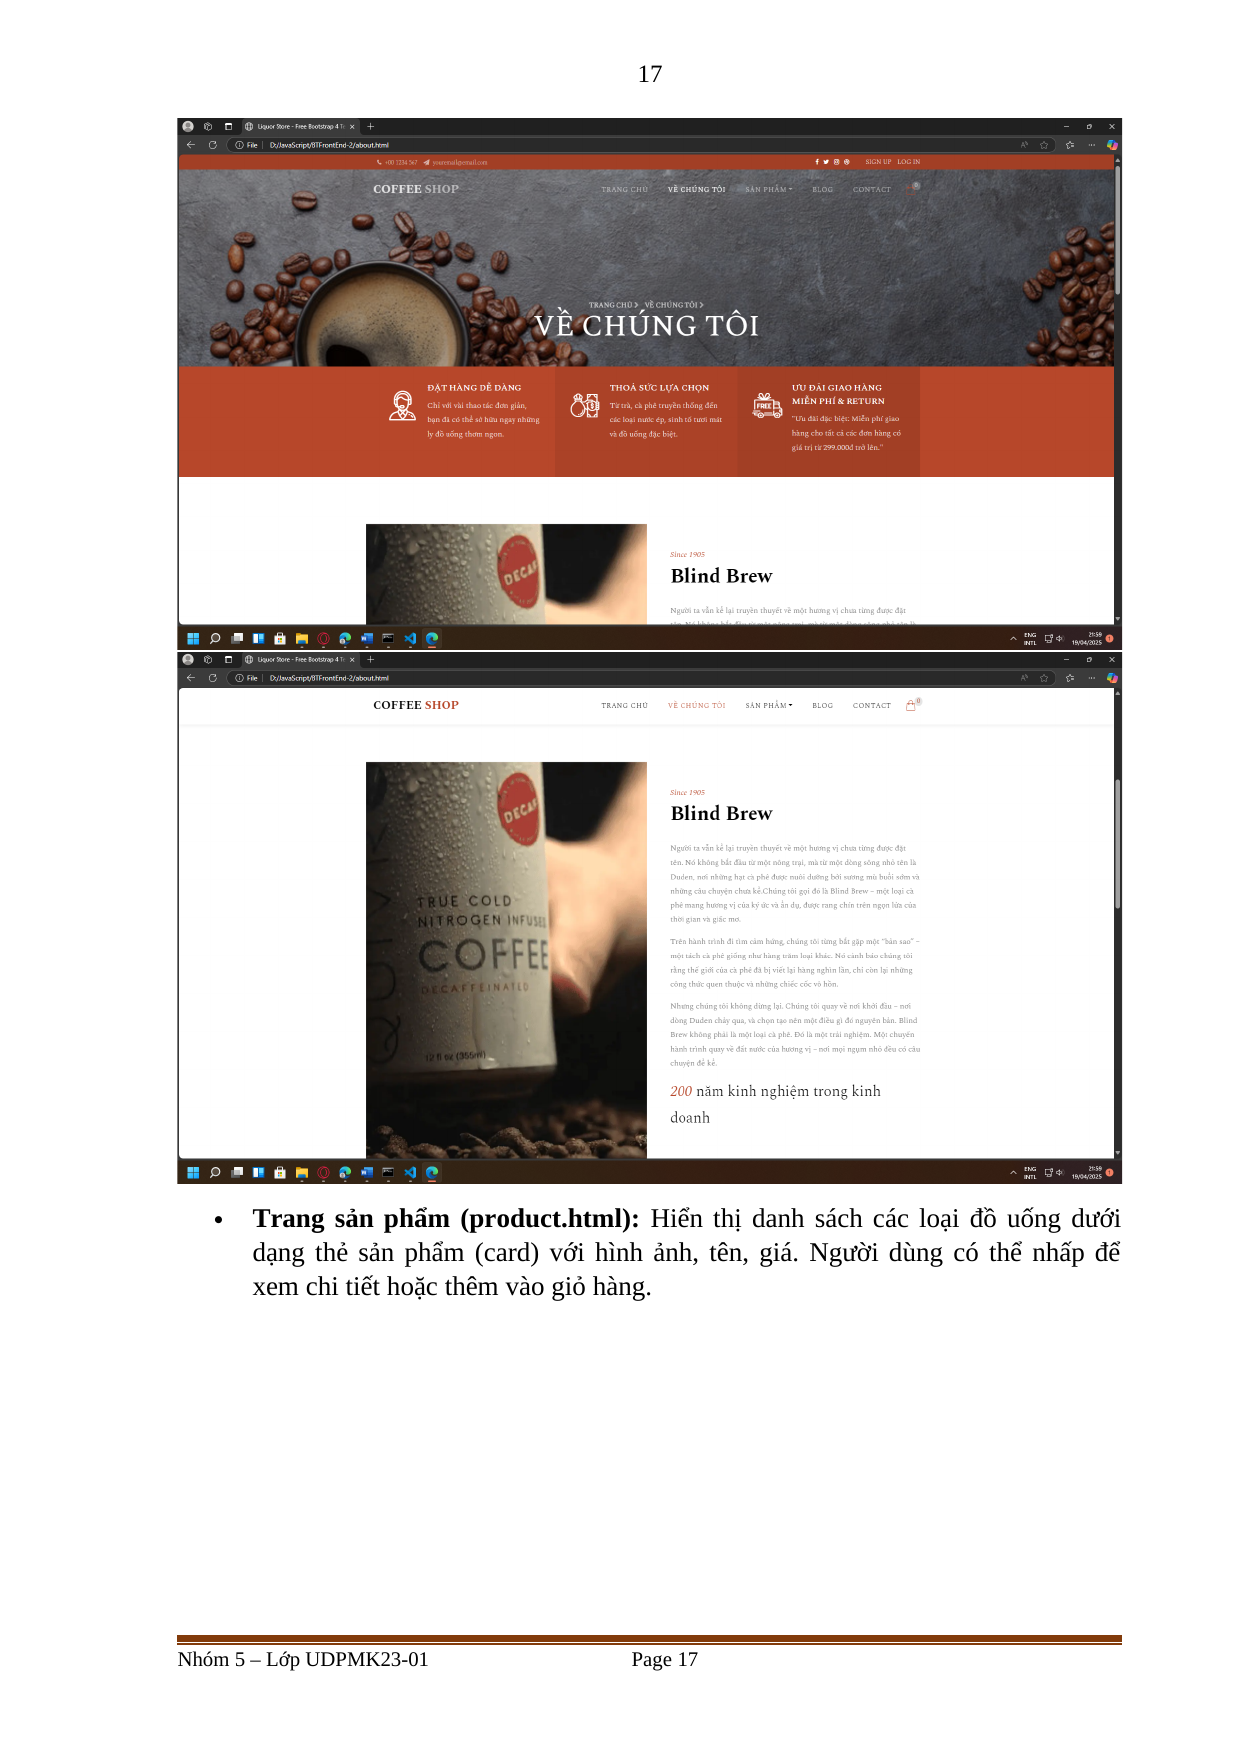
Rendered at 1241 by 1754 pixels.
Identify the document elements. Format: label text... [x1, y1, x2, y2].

list Trang sản phẩm (product.html): Hiển thị danh sách các loại đồ uống dưới dạng thẻ sản phẩm (card) với hình ảnh, tên, giá. Người dùng có thể nhấp để xem chi tiết hoặc thêm vào giỏ hàng. [215, 1202, 1122, 1301]
picture [177, 118, 1123, 650]
picture [177, 652, 1123, 1184]
